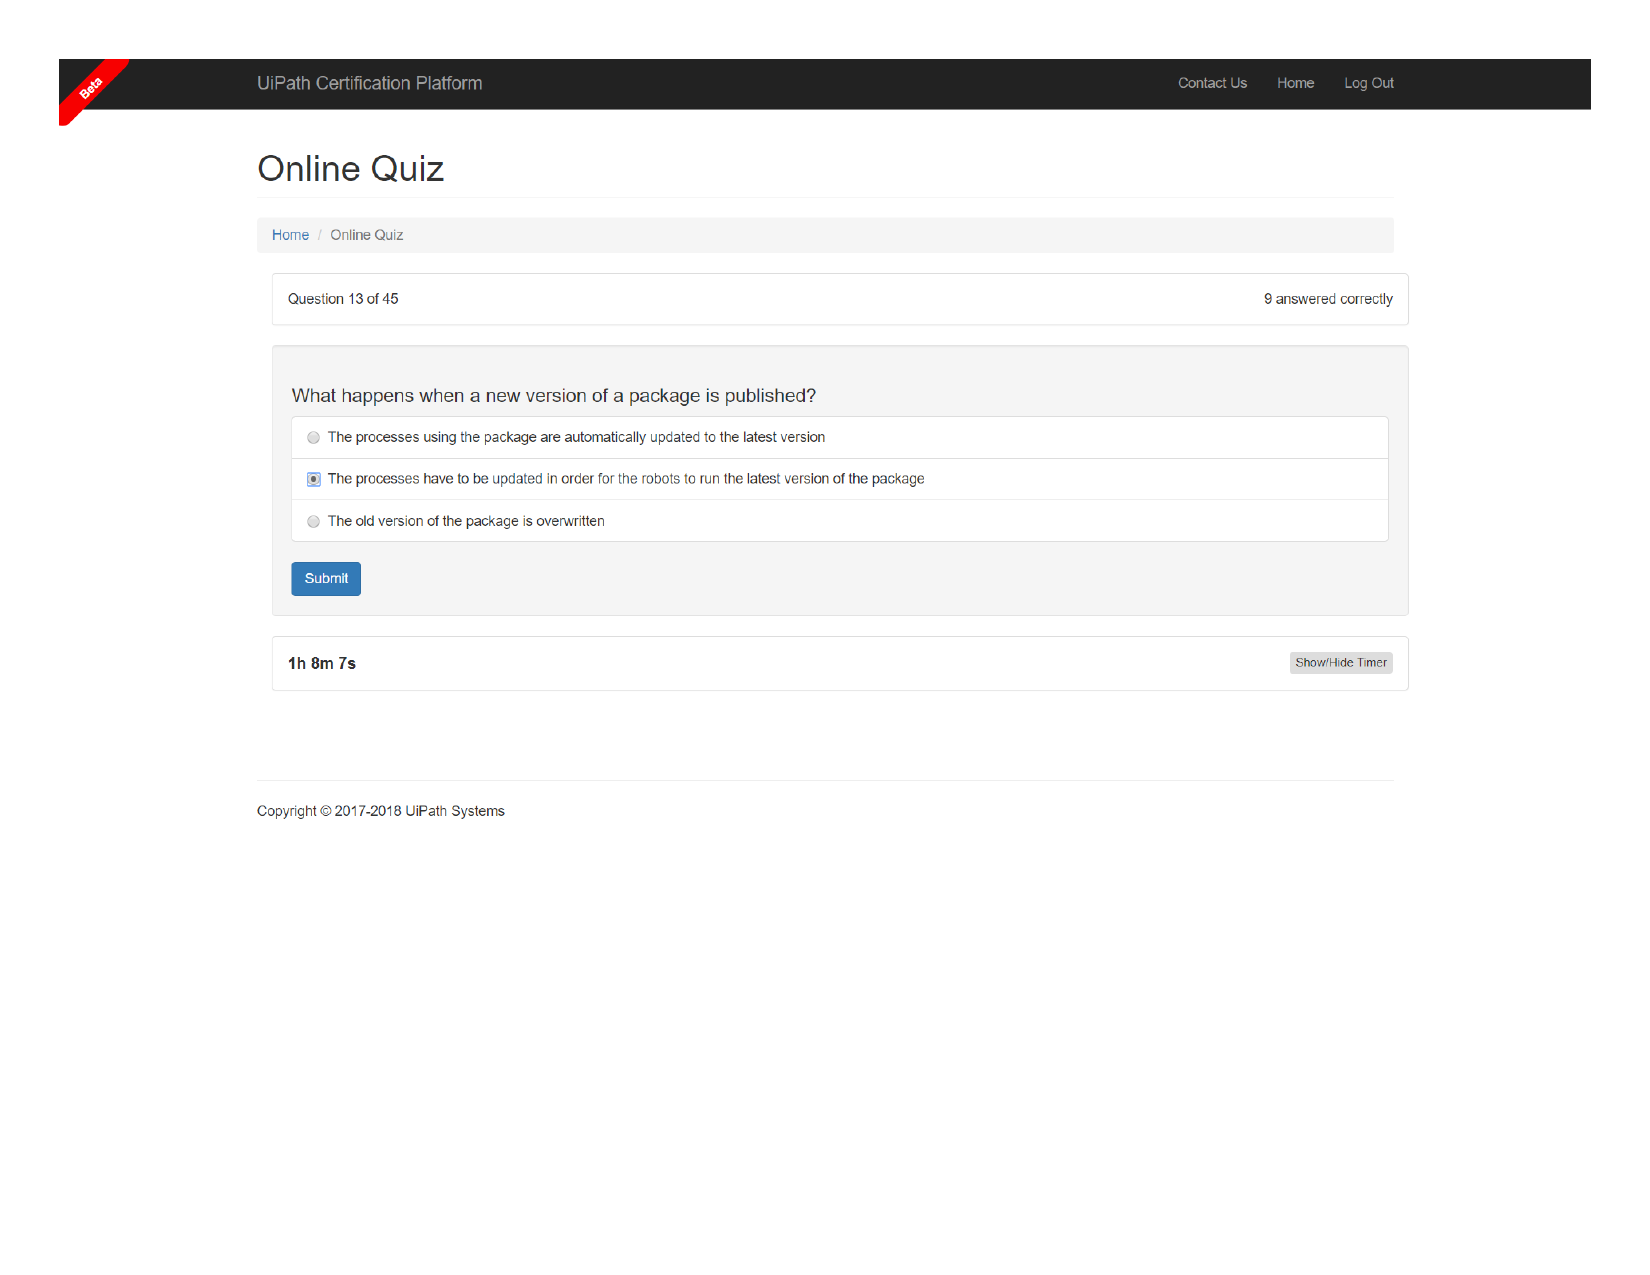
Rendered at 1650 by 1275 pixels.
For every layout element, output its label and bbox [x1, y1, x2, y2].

picture [59, 59, 1591, 921]
